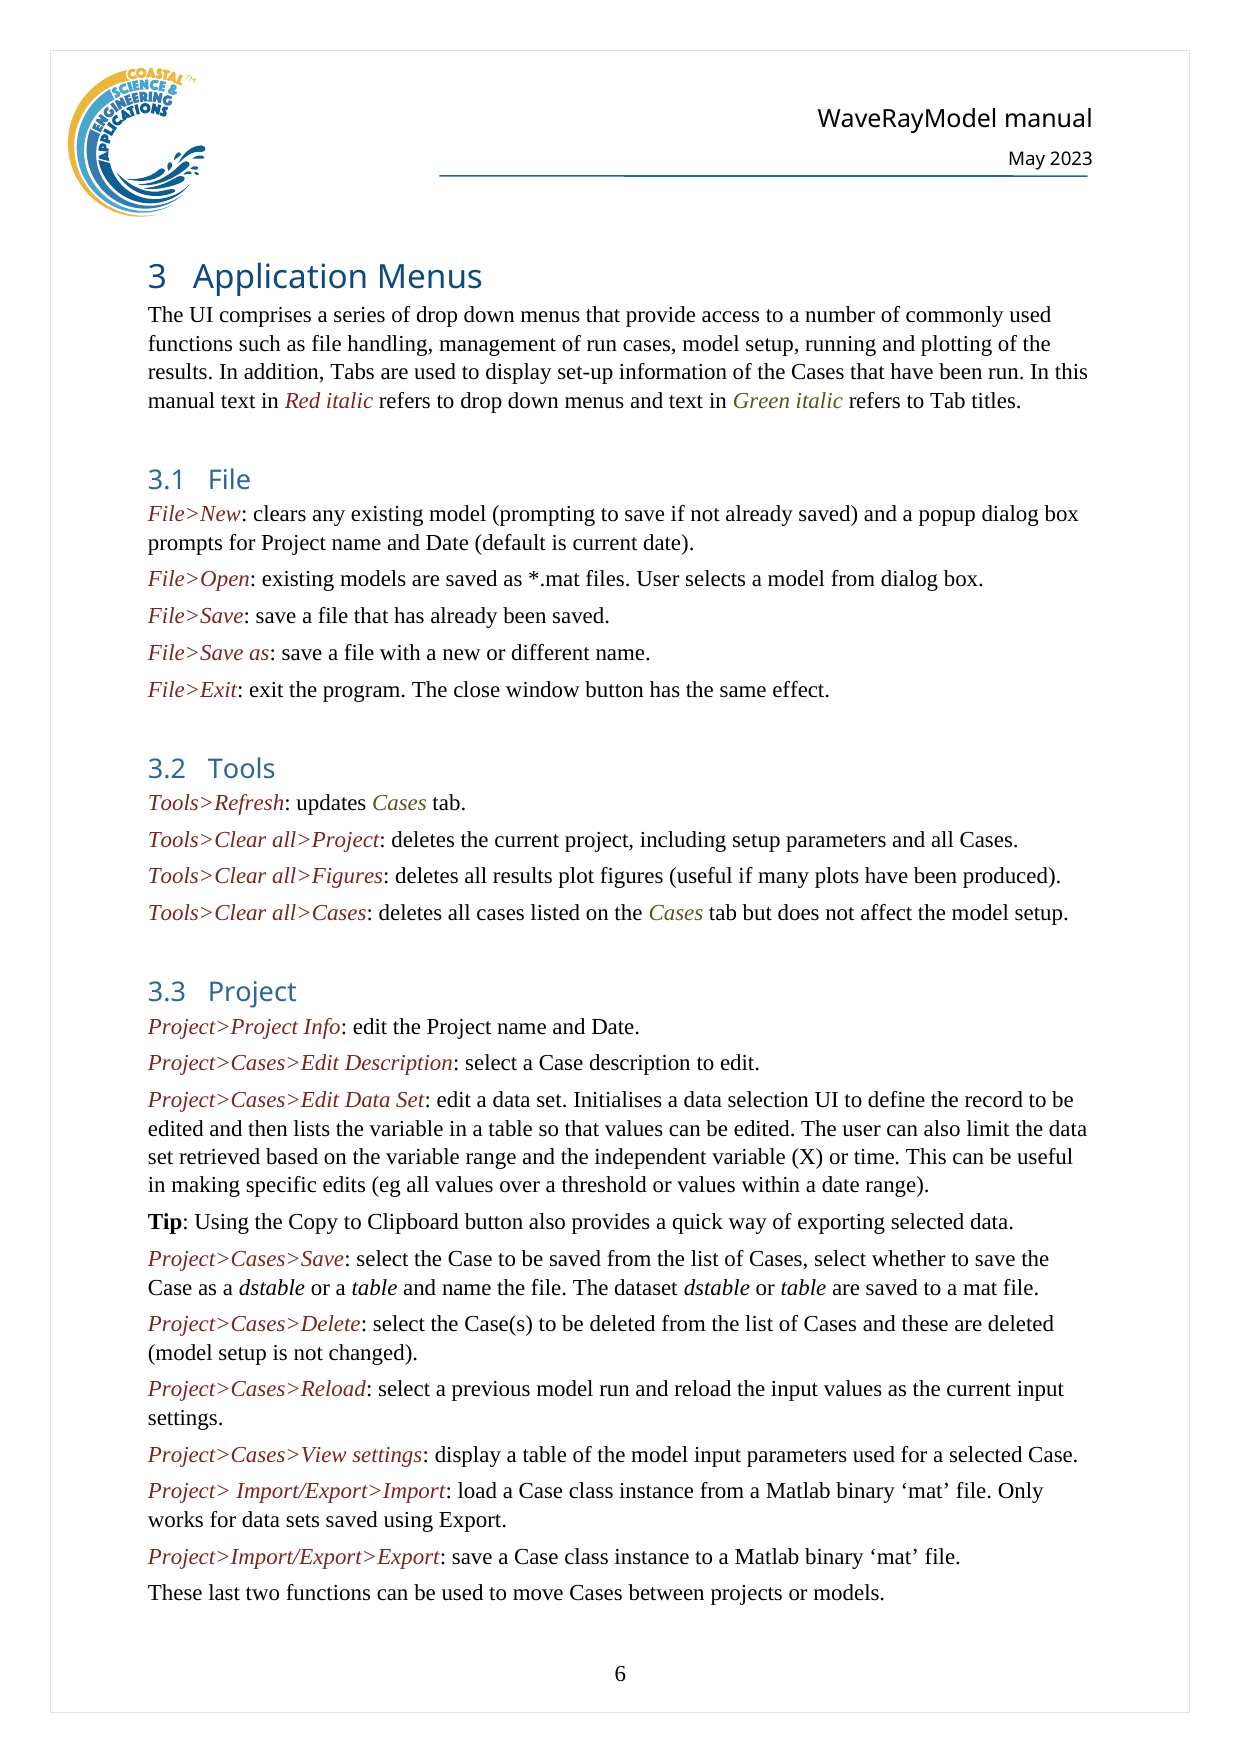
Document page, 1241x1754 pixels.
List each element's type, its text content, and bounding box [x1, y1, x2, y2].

text File>Save as: save a file with a new or different name. [148, 639, 1093, 665]
text Tip: Using the Copy to Clipboard button also provides a quick way of exporting selected data. [148, 1208, 1093, 1235]
text Tools>Refresh: updates Cases tab. [148, 789, 1093, 815]
text Project>Cases>View settings: display a table of the model input parameters used for a selected Case. [148, 1441, 1093, 1467]
text Tools>Clear all>Figures: deletes all results plot figures (useful if many plots have been produced). [148, 863, 1093, 889]
text Project>Import/Export>Export: save a Case class instance to a Matlab binary ‘mat’ file. [148, 1543, 1093, 1569]
text Project>Cases>Save: select the Case to be saved from the list of Cases, select whether to save the Case as a dstable or a table and name the file. The dataset dstable or table are saved to a mat file. [148, 1245, 1093, 1300]
text Project> Import/Export>Import: load a Case class instance from a Matlab binary ‘mat’ file. Only works for data sets saved using Export. [148, 1477, 1093, 1532]
subtitle File [148, 460, 1093, 497]
text Project>Cases>Edit Description: select a Case description to edit. [148, 1049, 1093, 1076]
subtitle Application Menus [148, 253, 1093, 298]
text Tools>Clear all>Project: deletes the current project, including setup parameters and all Cases. [148, 826, 1093, 852]
text Project>Cases>Delete: select the Case(s) to be deleted from the list of Cases and these are deleted (model setup is not changed). [148, 1310, 1093, 1365]
text File>Save: save a file that has already been saved. [148, 602, 1093, 628]
text Tools>Clear all>Cases: deletes all cases listed on the Cases tab but does not affect the model setup. [148, 899, 1093, 926]
text Project>Cases>Edit Data Set: edit a data set. Initialises a data selection UI to define the record to be edited and then lists the variable in a table so that values can be edited. The user can also limit the data set retrieved based on the variable range and the independent variable (X) or time. This can be useful in making specific edits (eg all values over a threshold or values within a date range). [148, 1086, 1093, 1198]
subtitle Project [148, 973, 1093, 1010]
text Project>Project Info: edit the Project name and Date. [148, 1013, 1093, 1039]
text Project>Cases>Reload: select a previous model run and reload the input values as the current input settings. [148, 1376, 1093, 1430]
text File>Open: existing models are saved as *.mat files. User selects a model from dialog box. [148, 565, 1093, 592]
text File>Exit: exit the program. The close window button has the same effect. [148, 676, 1093, 702]
text These last two functions can be used to move Cases between projects or models. [148, 1579, 1093, 1606]
subtitle Tools [148, 749, 1093, 786]
text File>New: clears any existing model (prompting to save if not already saved) and a popup dialog box prompts for Project name and Date (default is current date). [148, 500, 1093, 555]
text The UI comprises a series of drop down menus that provide access to a number of commonly used functions such as file handling, management of run cases, model setup, running and plotting of the results. In addition, Tabs are used to display set-up information of the Cases that have been run. In this manual text in Red italic refers to drop down menus and text in Green italic refers to Tab titles. [148, 302, 1093, 413]
